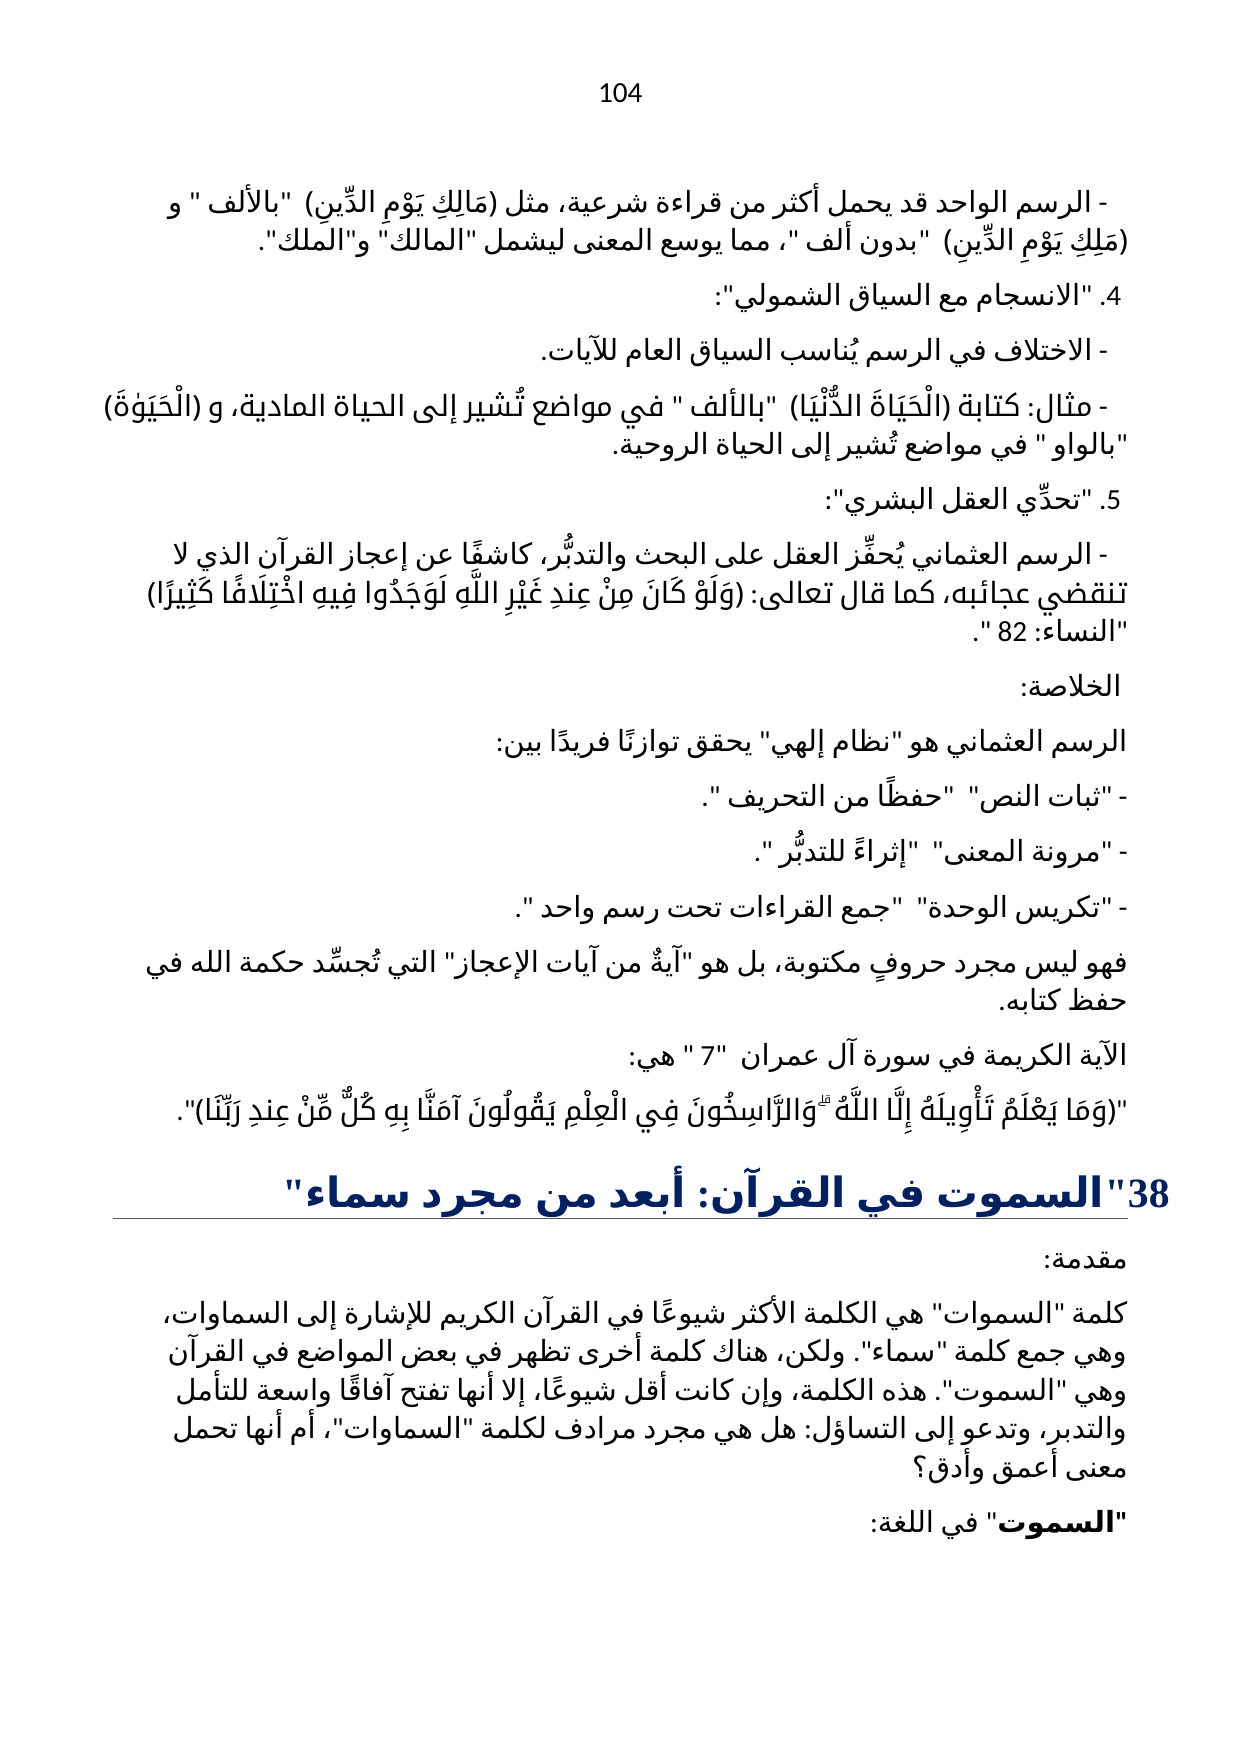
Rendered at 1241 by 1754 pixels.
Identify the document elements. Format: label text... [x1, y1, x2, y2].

text الخلاصة: [112, 668, 1128, 704]
text - الرسم العثماني يُحفِّز العقل على البحث والتدبُّر، كاشفًا عن إعجاز القرآن الذي لا تنقضي عجائبه، كما قال تعالى: ﴿وَلَوْ كَانَ مِنْ عِندِ غَيْرِ اللَّهِ لَوَجَدُوا فِيهِ اخْتِلَافًا كَثِيرًا﴾ "النساء: 82 ". [112, 536, 1128, 649]
text - الرسم الواحد قد يحمل أكثر من قراءة شرعية، مثل ﴿مَالِكِ يَوْمِ الدِّينِ﴾ "بالألف " و ﴿مَلِكِ يَوْمِ الدِّينِ﴾ "بدون ألف "، مما يوسع المعنى ليشمل "المالك" و"الملك". [112, 184, 1128, 258]
text - "مرونة المعنى" "إثراءً للتدبُّر ". [112, 833, 1128, 869]
text - "ثبات النص" "حفظًا من التحريف ". [112, 778, 1128, 814]
text "﴿وَمَا يَعْلَمُ تَأْوِيلَهُ إِلَّا اللَّهُ ۗ وَالرَّاسِخُونَ فِي الْعِلْمِ يَقُولُونَ آمَنَّا بِهِ كُلٌّ مِّنْ عِندِ رَبِّنَا﴾". [112, 1092, 1128, 1128]
text فهو ليس مجرد حروفٍ مكتوبة، بل هو "آيةٌ من آيات الإعجاز" التي تُجسِّد حكمة الله في حفظ كتابه. [112, 944, 1128, 1018]
text - "تكريس الوحدة" "جمع القراءات تحت رسم واحد ". [112, 889, 1128, 924]
text 4. "الانسجام مع السياق الشمولي": [112, 277, 1128, 313]
text الآية الكريمة في سورة آل عمران "7 " هي: [112, 1037, 1128, 1073]
text - الاختلاف في الرسم يُناسب السياق العام للآيات. [112, 332, 1128, 368]
subtitle "السموت في القرآن: أبعد من مجرد سماء" [112, 1168, 1128, 1219]
text كلمة "السموات" هي الكلمة الأكثر شيوعًا في القرآن الكريم للإشارة إلى السماوات، وهي جمع كلمة "سماء". ولكن، هناك كلمة أخرى تظهر في بعض المواضع في القرآن وهي "السموت". هذه الكلمة، وإن كانت أقل شيوعًا، إلا أنها تفتح آفاقًا واسعة للتأمل والتدبر، وتدعو إلى التساؤل: هل هي مجرد مرادف لكلمة "السماوات"، أم أنها تحمل معنى أعمق وأدق؟ [112, 1295, 1128, 1484]
text - مثال: كتابة ﴿الْحَيَاةَ الدُّنْيَا﴾ "بالألف " في مواضع تُشير إلى الحياة المادية، و ﴿الْحَيَوٰةَ﴾ "بالواو " في مواضع تُشير إلى الحياة الروحية. [112, 388, 1128, 462]
text الرسم العثماني هو "نظام إلهي" يحقق توازنًا فريدًا بين: [112, 723, 1128, 759]
text "السموت" في اللغة: [112, 1504, 1128, 1539]
text 5. "تحدِّي العقل البشري": [112, 481, 1128, 517]
text مقدمة: [112, 1240, 1128, 1275]
